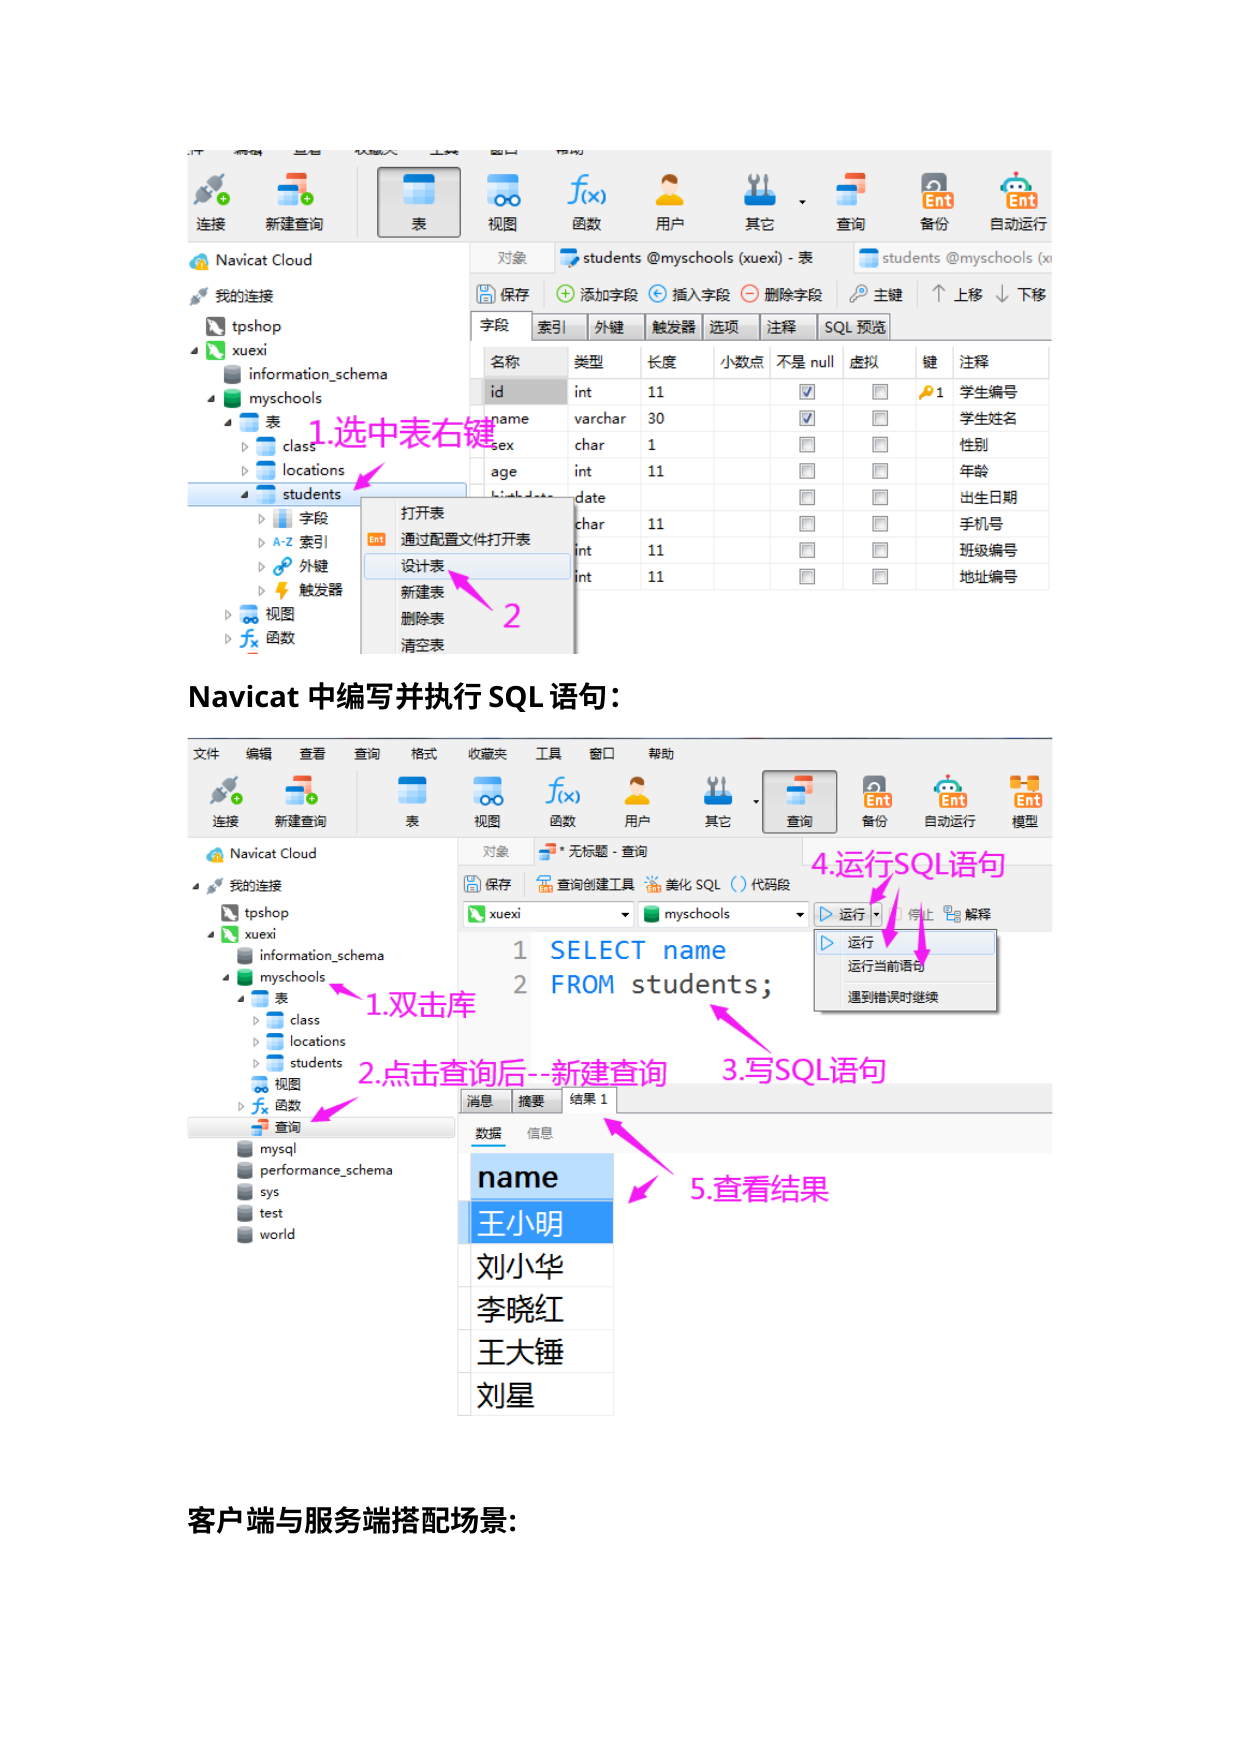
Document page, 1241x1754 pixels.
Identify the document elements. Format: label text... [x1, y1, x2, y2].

text 客户端与服务端搭配场景: [187, 1497, 1053, 1539]
text Navicat 中编写并执行SQL语句： [187, 674, 1053, 716]
picture [187, 737, 1053, 1416]
picture [187, 150, 1052, 654]
